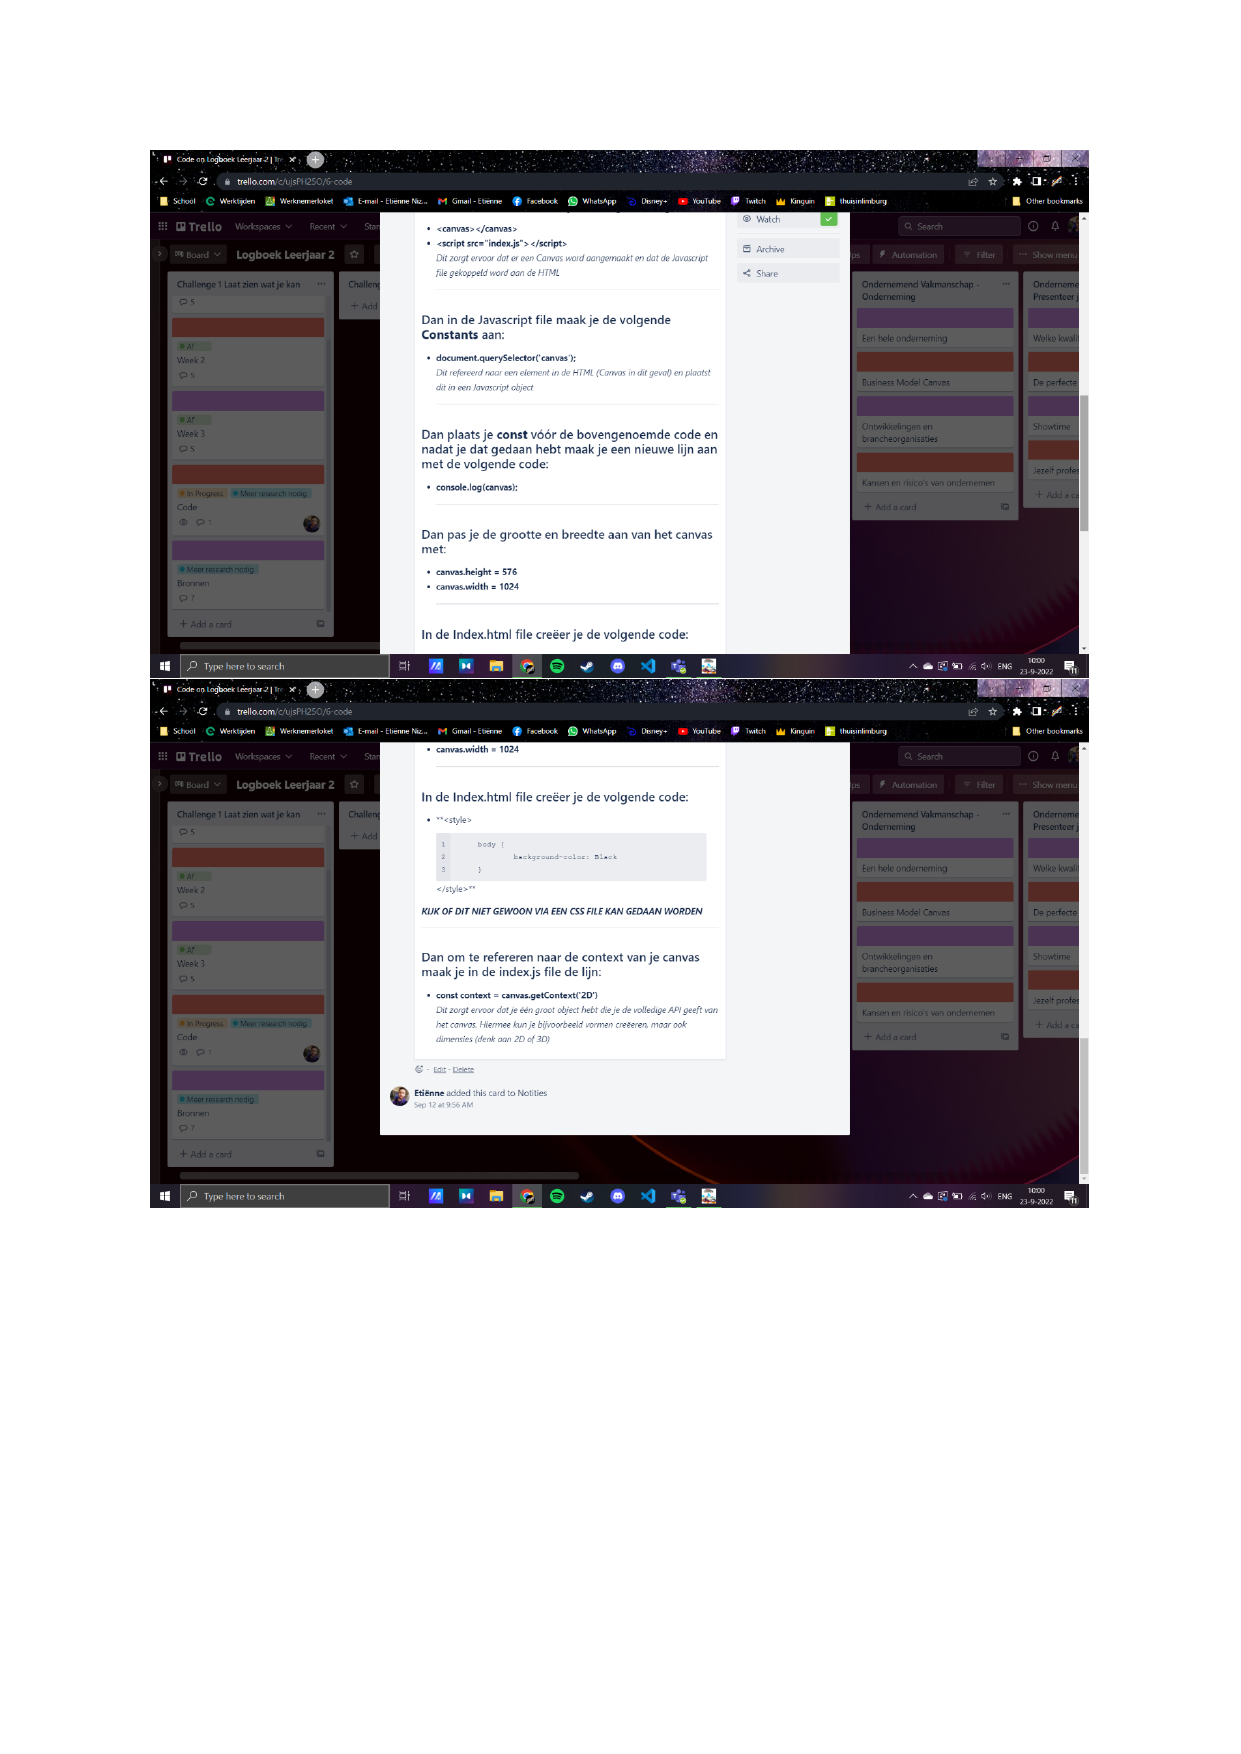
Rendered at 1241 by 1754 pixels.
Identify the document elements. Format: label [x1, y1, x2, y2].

picture [150, 679, 1089, 1208]
picture [150, 150, 1089, 678]
